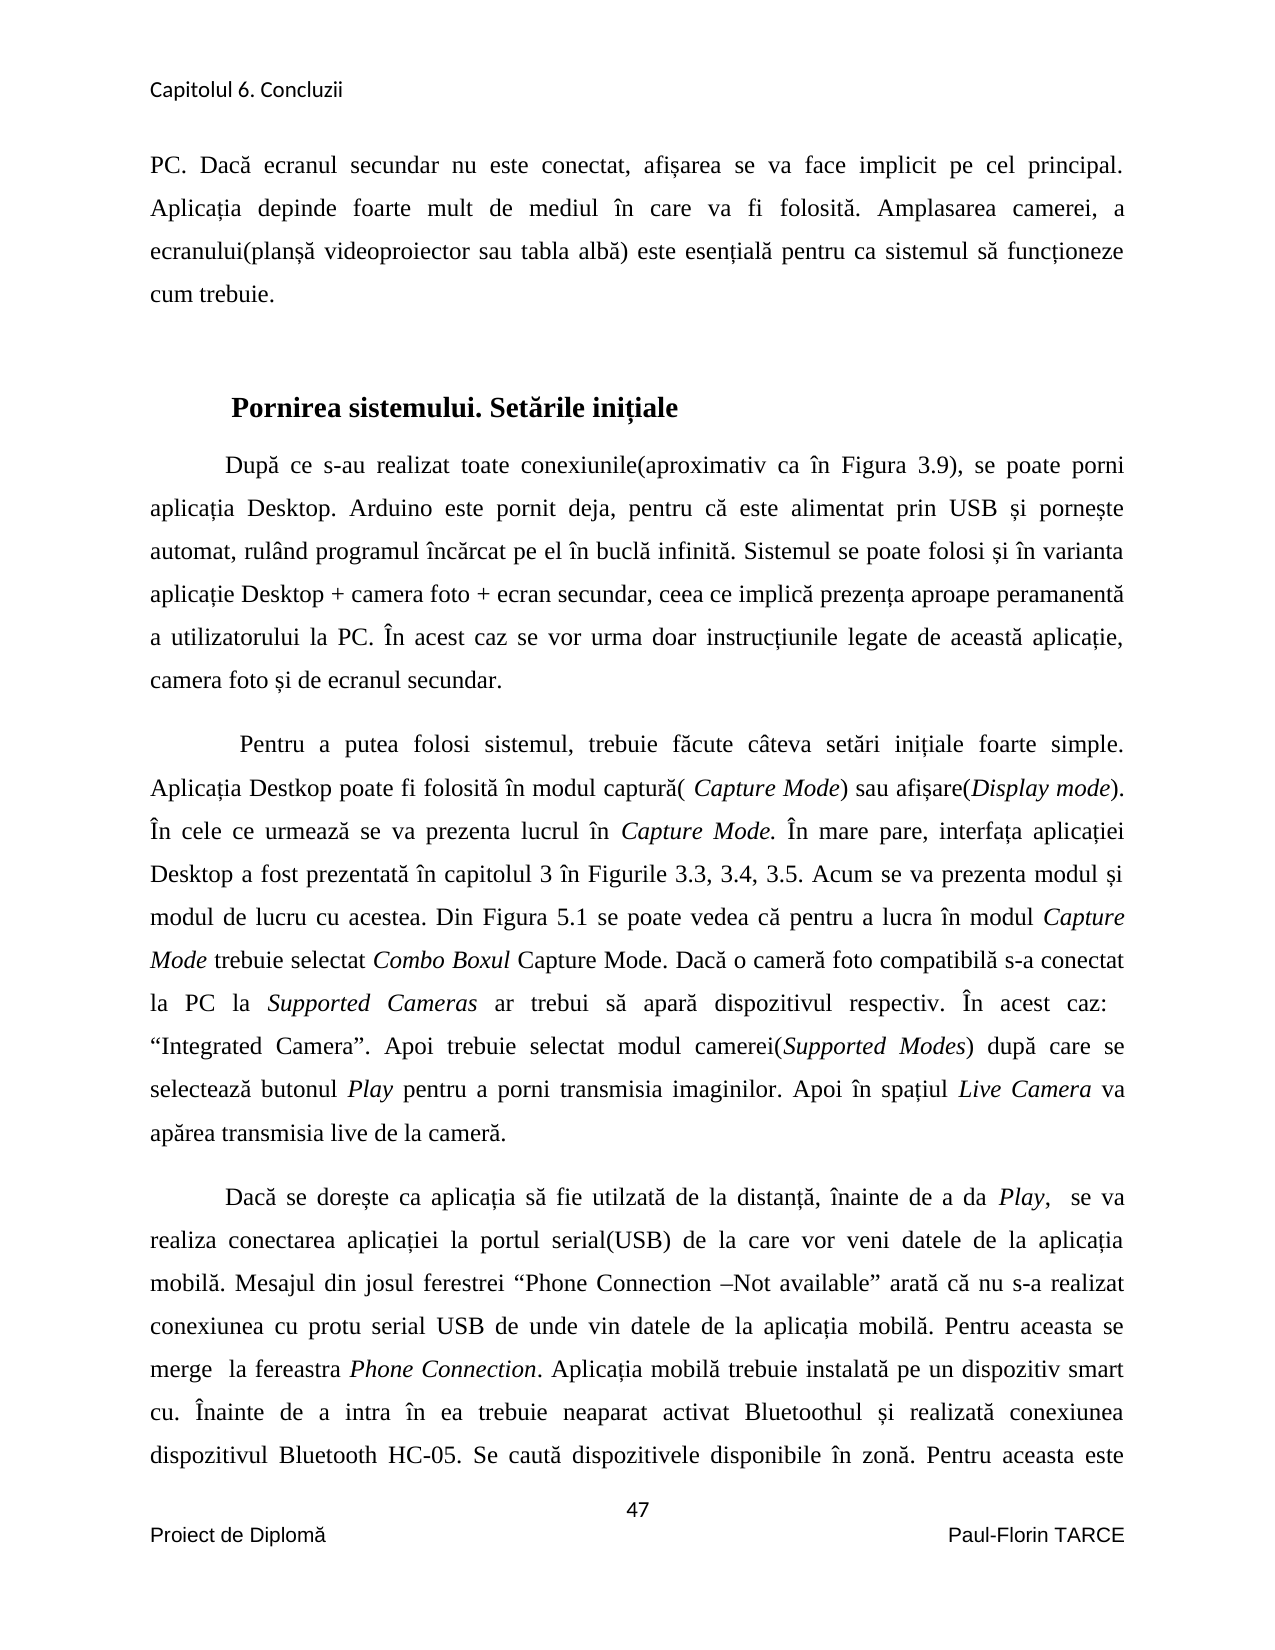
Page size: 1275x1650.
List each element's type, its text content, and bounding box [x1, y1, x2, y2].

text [150, 1182, 1125, 1469]
text Pentru a putea folosi sistemul, trebuie făcute câteva setări inițiale foarte simple. Aplicația Destkop poate fi folosită în modul captură( Capture Mode) sau afișare(Display mode). În cele ce urmează se va prezenta lucrul în Capture Mode. În mare pare, interfața aplicației Desktop a fost prezentată în capitolul 3 în Figurile 3.3, 3.4, 3.5. Acum se va prezenta modul și modul de lucru cu acestea. Din Figura 5.1 se poate vedea că pentru a lucra în modul Capture Mode trebuie selectat Combo Boxul Capture Mode. Dacă o cameră foto compatibilă s-a conectat la PC la Supported Cameras ar trebui să apară dispozitivul respectiv. În acest caz: “Integrated Camera”. Apoi trebuie selectat modul camerei(Supported Modes) după care se selectează butonul Play pentru a porni transmisia imaginilor. Apoi în spațiul Live Camera va apărea transmisia live de la cameră. [150, 729, 1125, 1146]
text Pornirea sistemului. Setările inițiale [150, 391, 1125, 424]
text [150, 150, 1125, 308]
text După ce s-au realizat toate conexiunile(aproximativ ca în Figura 3.9), se poate porni aplicația Desktop. Arduino este pornit deja, pentru că este alimentat prin USB și pornește automat, rulând programul încărcat pe el în buclă infinită. Sistemul se poate folosi și în varianta aplicație Desktop + camera foto + ecran secundar, ceea ce implică prezența aproape peramanentă a utilizatorului la PC. În acest caz se vor urma doar instrucțiunile legate de această aplicație, camera foto și de ecranul secundar. [150, 450, 1125, 694]
